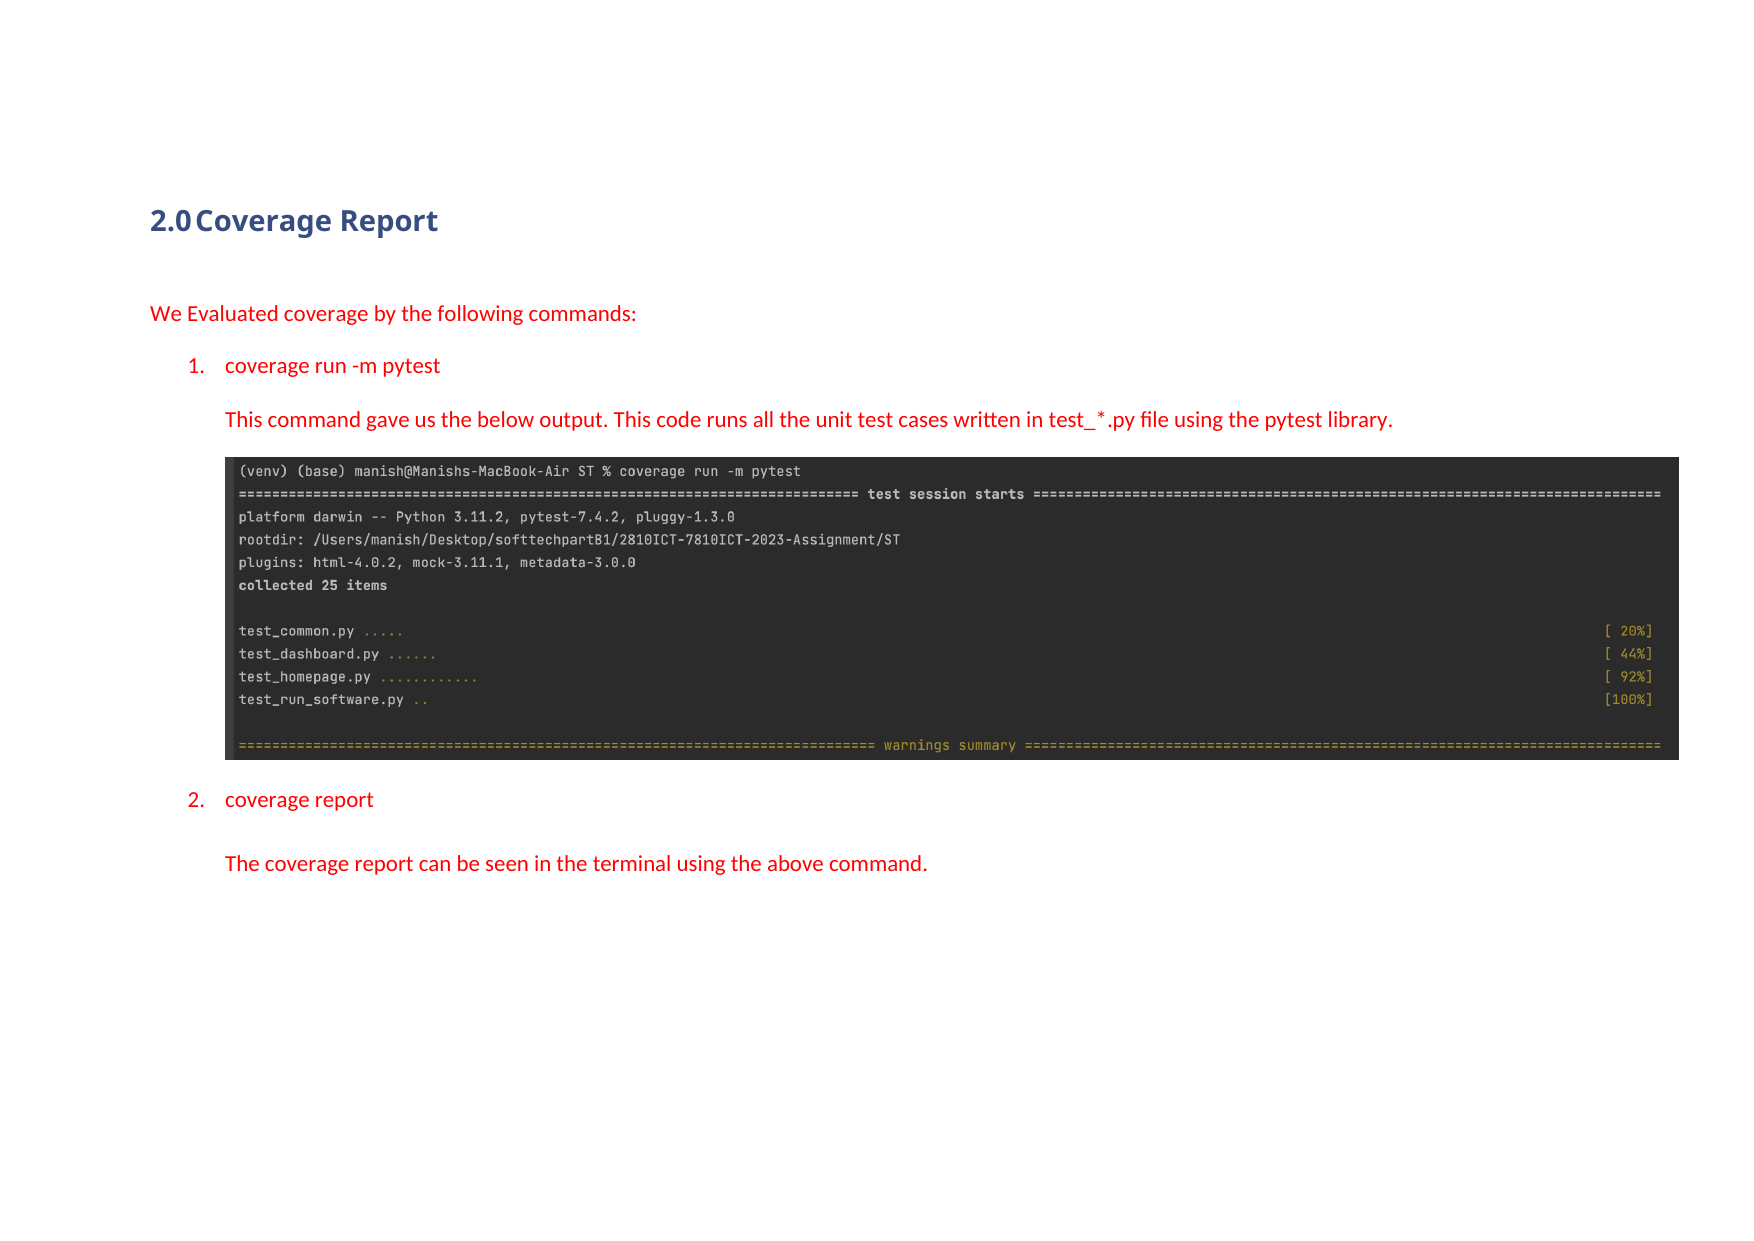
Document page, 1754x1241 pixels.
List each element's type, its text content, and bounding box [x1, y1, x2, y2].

text We Evaluated coverage by the following commands: [150, 299, 1604, 327]
list coverage run -m pytest [187, 352, 1604, 380]
subtitle Coverage Report [150, 200, 1604, 240]
text This command gave us the below output. This code runs all the unit test cases written in test_*.py file using the pytest library. [225, 405, 1604, 433]
list The coverage report can be seen in the terminal using the above command. [225, 849, 1604, 877]
picture [225, 457, 1679, 760]
list coverage report [187, 785, 1604, 813]
